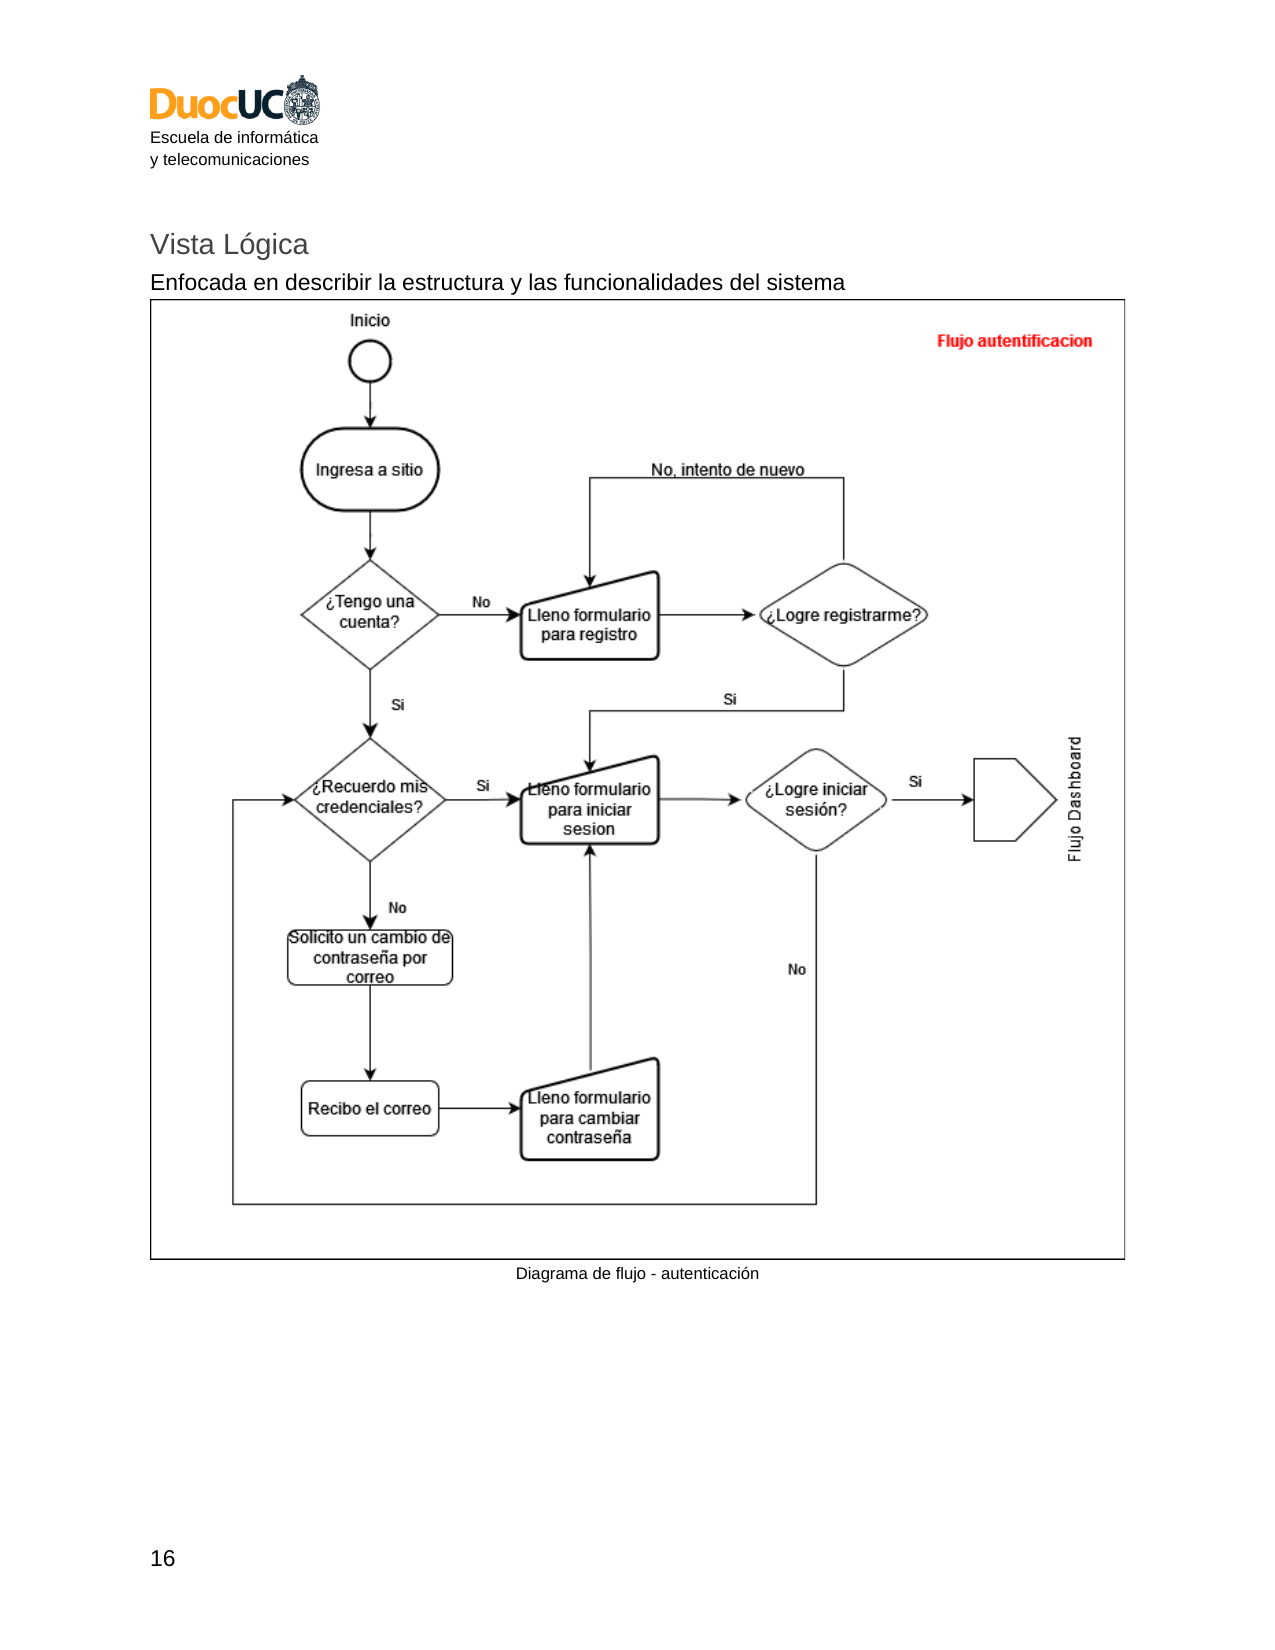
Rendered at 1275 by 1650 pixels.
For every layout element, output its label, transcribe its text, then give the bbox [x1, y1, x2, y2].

picture [150, 299, 1125, 1260]
subtitle Vista Lógica [150, 227, 1125, 261]
text Enfocada en describir la estructura y las funcionalidades del sistema [150, 269, 1125, 296]
text Diagrama de flujo - autenticación [150, 1264, 1125, 1283]
picture [150, 75, 320, 125]
